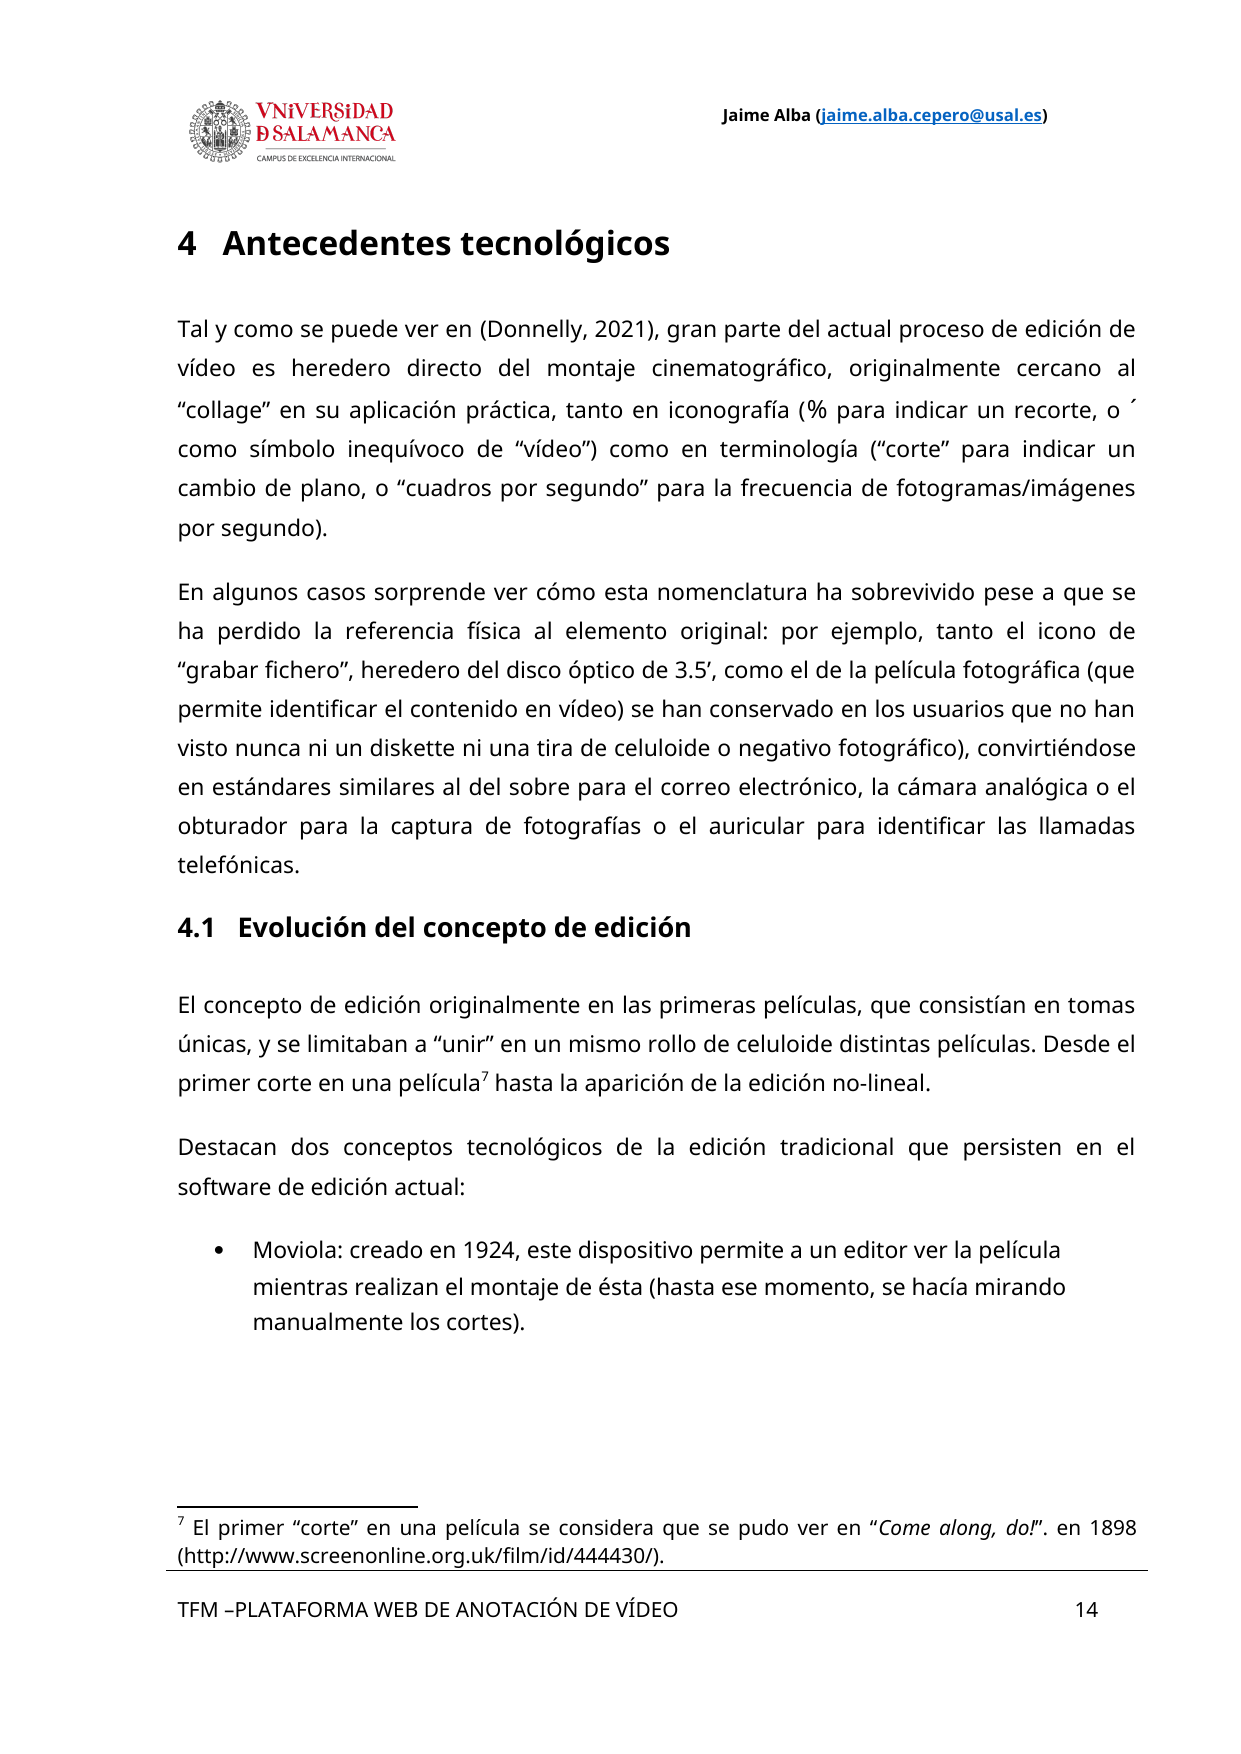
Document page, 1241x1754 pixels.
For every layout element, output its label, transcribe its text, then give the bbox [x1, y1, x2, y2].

picture [188, 99, 397, 163]
text El concepto de edición originalmente en las primeras películas, que consistían en tomas únicas, y se limitaban a “unir” en un mismo rollo de celuloide distintas películas. Desde el primer corte en una película hasta la aparición de la edición no-lineal. [177, 989, 1137, 1098]
text En algunos casos sorprende ver cómo esta nomenclatura ha sobrevivido pese a que se ha perdido la referencia física al elemento original: por ejemplo, tanto el icono de “grabar fichero”, heredero del disco óptico de 3.5’, como el de la película fotográfica (que permite identificar el contenido en vídeo) se han conservado en los usuarios que no han visto nunca ni un diskette ni una tira de celuloide o negativo fotográfico), convirtiéndose en estándares similares al del sobre para el correo electrónico, la cámara analógica o el obturador para la captura de fotografías o el auricular para identificar las llamadas telefónicas. [177, 576, 1137, 880]
text Destacan dos conceptos tecnológicos de la edición tradicional que persisten en el software de edición actual: [177, 1131, 1137, 1202]
list Moviola: creado en 1924, este dispositivo permite a un editor ver la película mientras realizan el montaje de ésta (hasta ese momento, se hacía mirando manualmente los cortes). [215, 1234, 1137, 1338]
text Tal y como se puede ver en , gran parte del actual proceso de edición de vídeo es heredero directo del montaje cinematográfico, originalmente cercano al “collage” en su aplicación práctica, tanto en iconografía (% para indicar un recorte, o ´ como símbolo inequívoco de “vídeo”) como en terminología (“corte” para indicar un cambio de plano, o “cuadros por segundo” para la frecuencia de fotogramas/imágenes por segundo). [177, 313, 1137, 543]
subtitle Antecedentes tecnológicos [177, 219, 1137, 265]
subtitle Evolución del concepto de edición [177, 909, 1137, 946]
